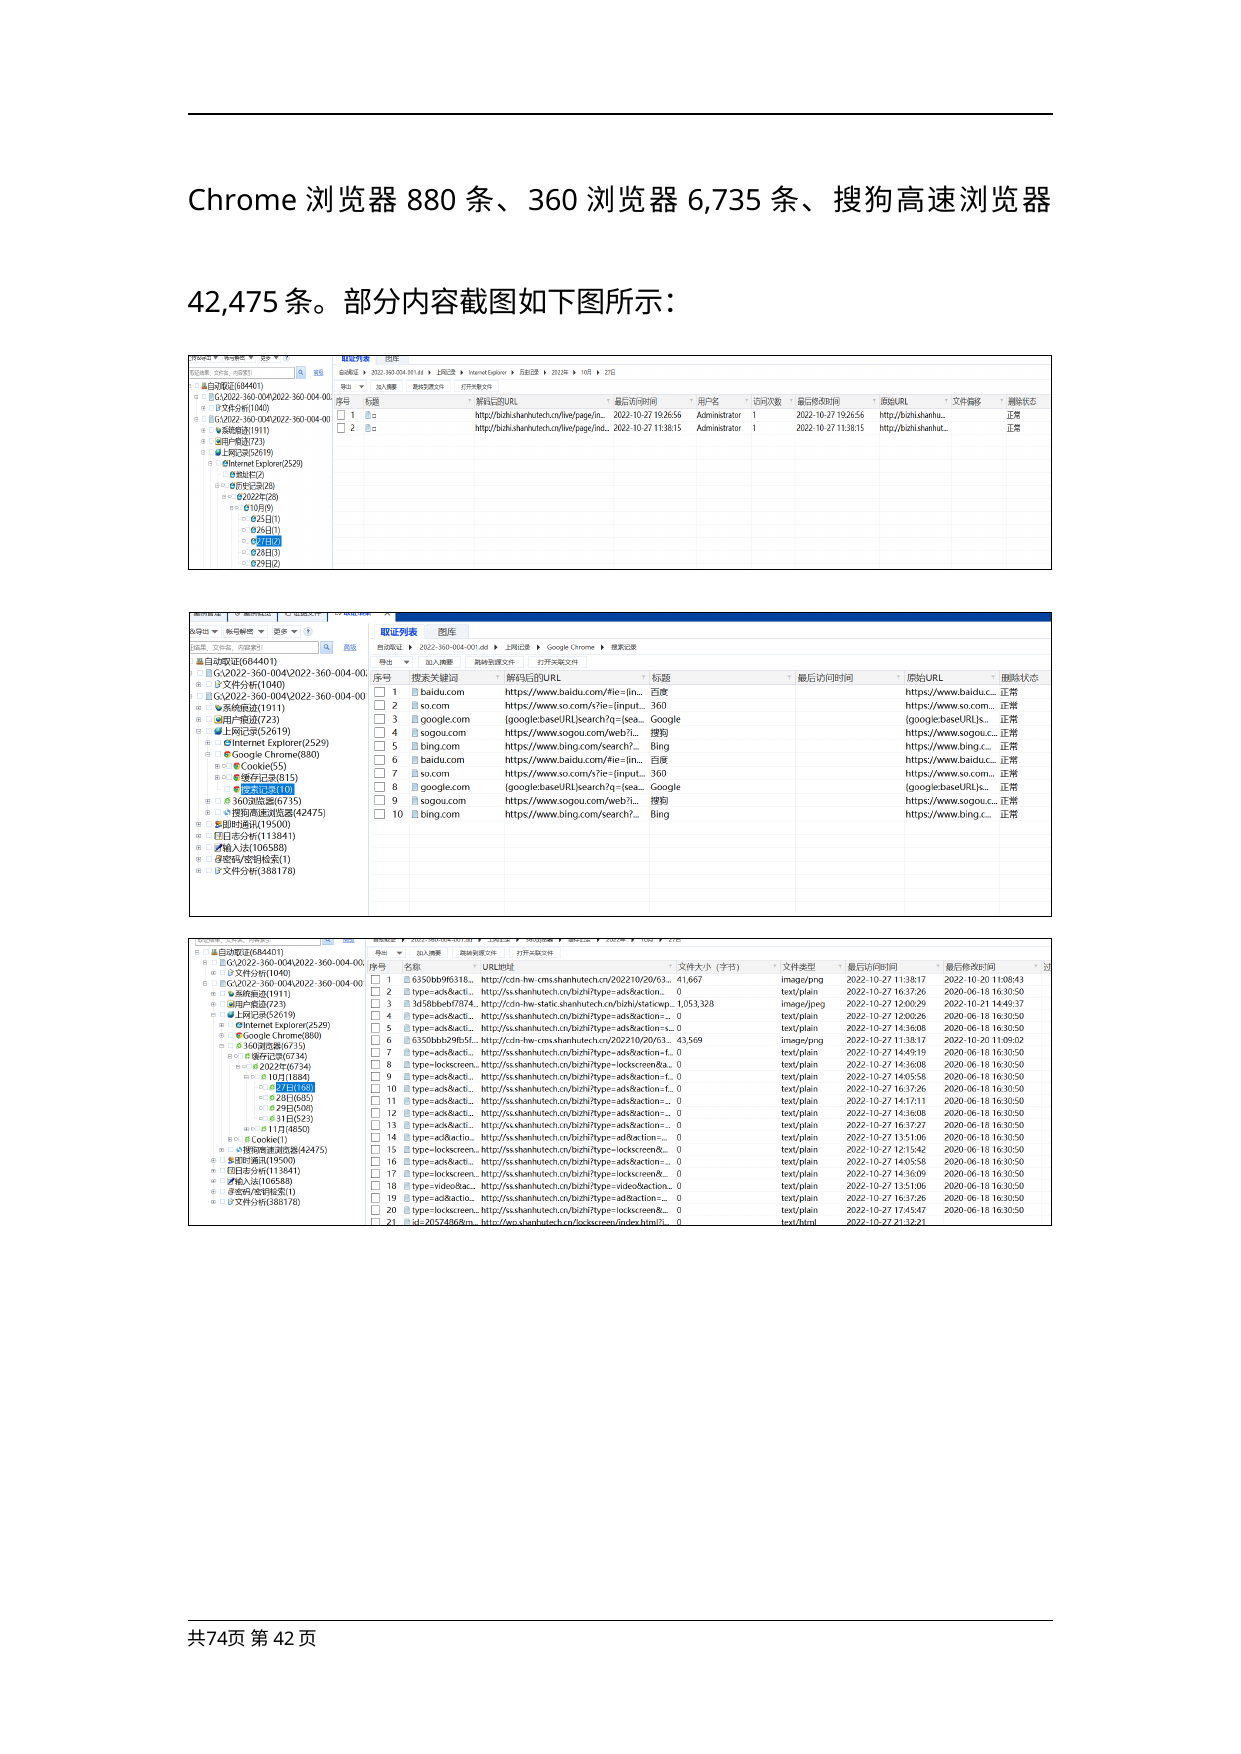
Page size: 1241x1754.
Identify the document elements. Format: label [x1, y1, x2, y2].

text [187, 164, 1053, 334]
picture [190, 613, 1051, 916]
picture [189, 356, 1051, 569]
picture [189, 939, 1051, 1225]
